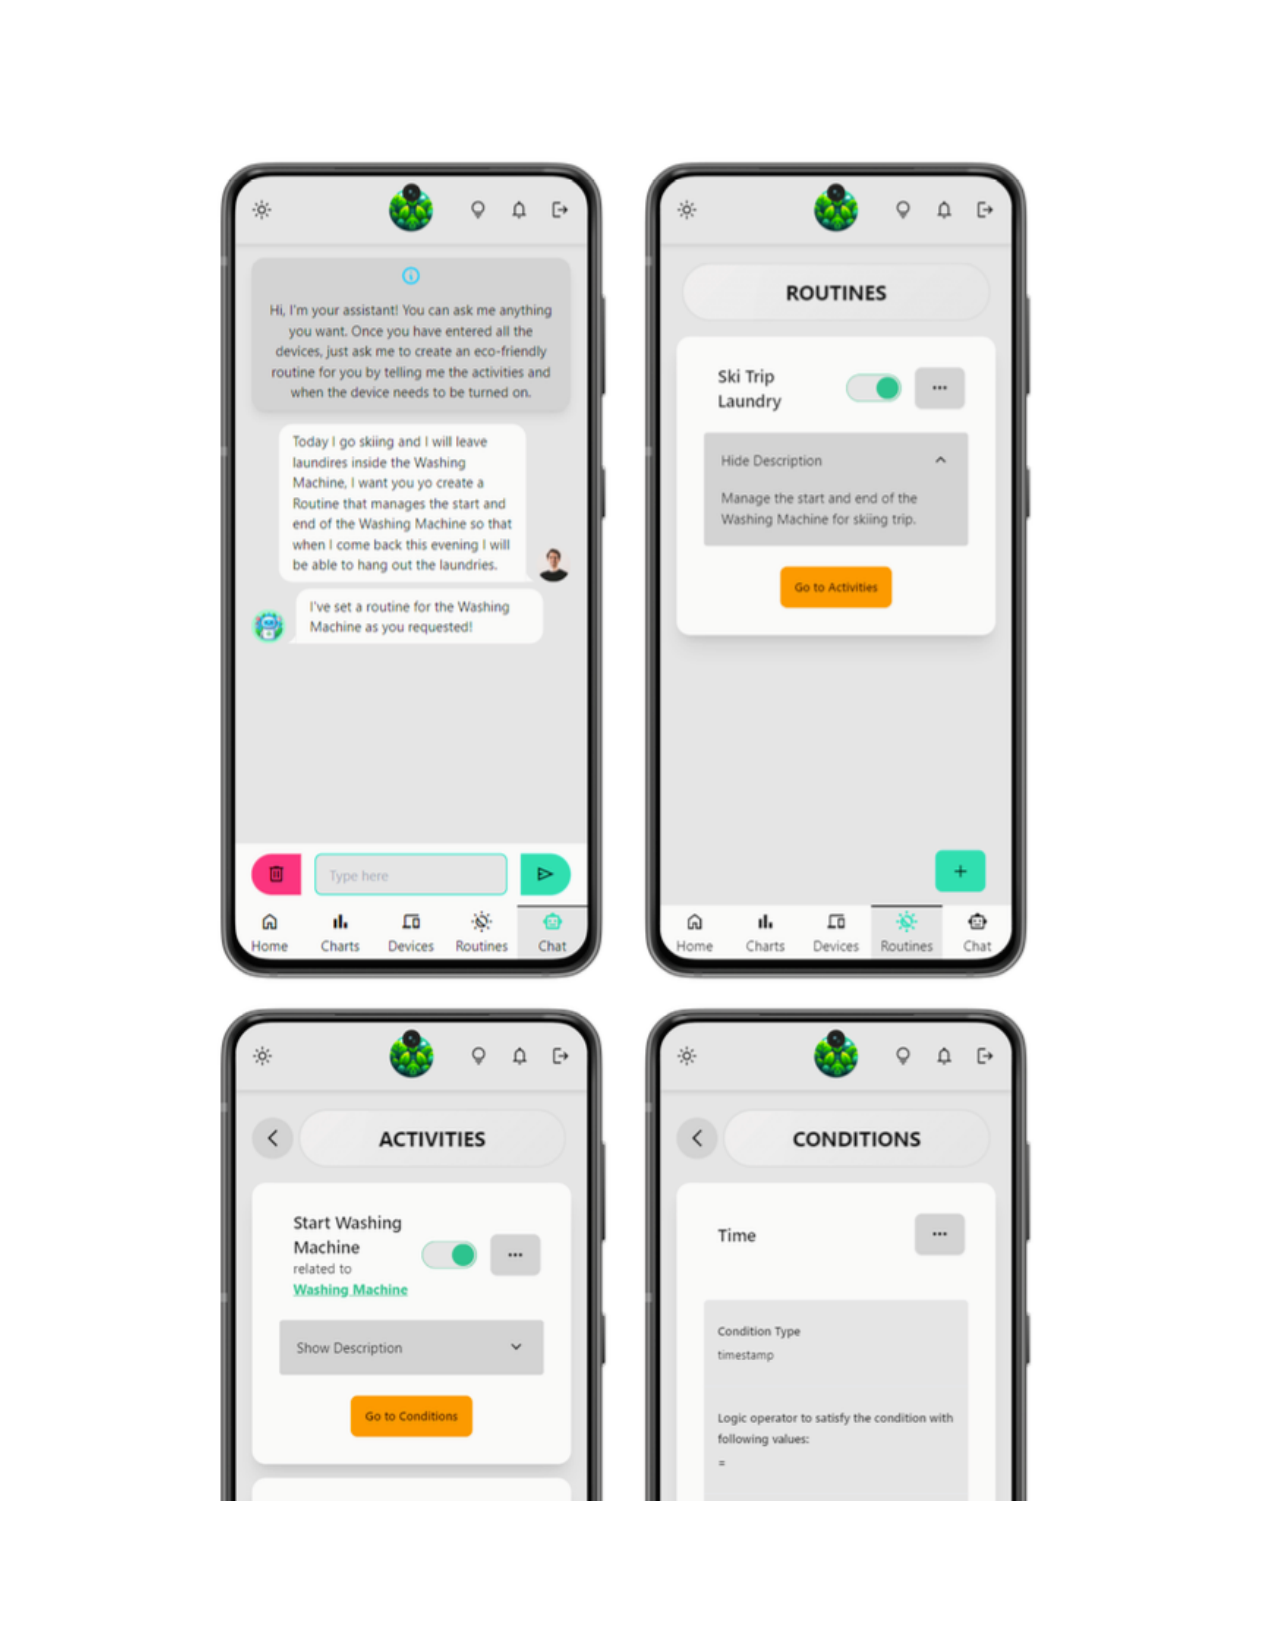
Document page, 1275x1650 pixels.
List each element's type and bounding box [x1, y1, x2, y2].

picture [168, 150, 1044, 1501]
